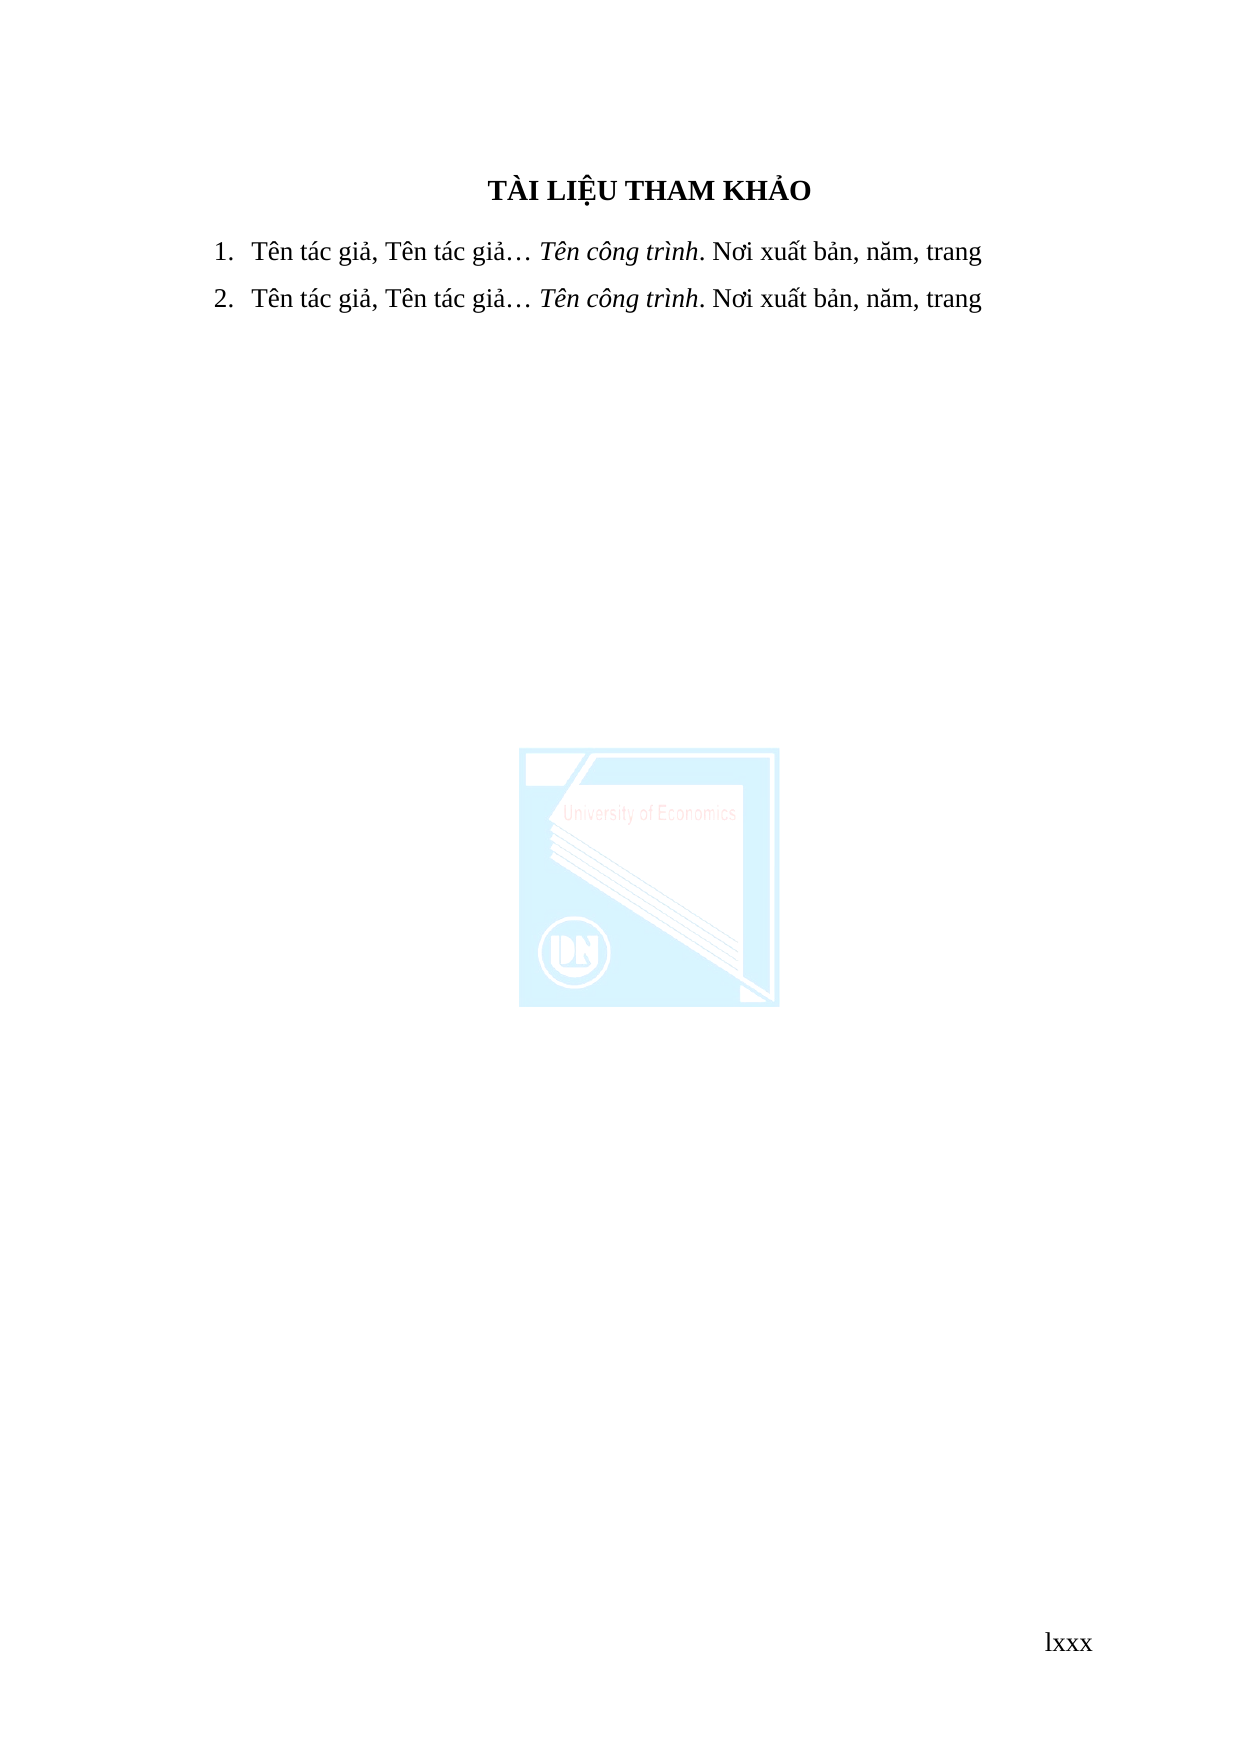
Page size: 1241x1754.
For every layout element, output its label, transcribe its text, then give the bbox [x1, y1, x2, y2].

subtitle TÀI LIỆU THAM KHẢO [207, 173, 1092, 206]
list Tên tác giả, Tên tác giả… Tên công trình. Nơi xuất bản, năm, trang [214, 236, 1092, 267]
list Tên tác giả, Tên tác giả… Tên công trình. Nơi xuất bản, năm, trang [214, 282, 1092, 313]
